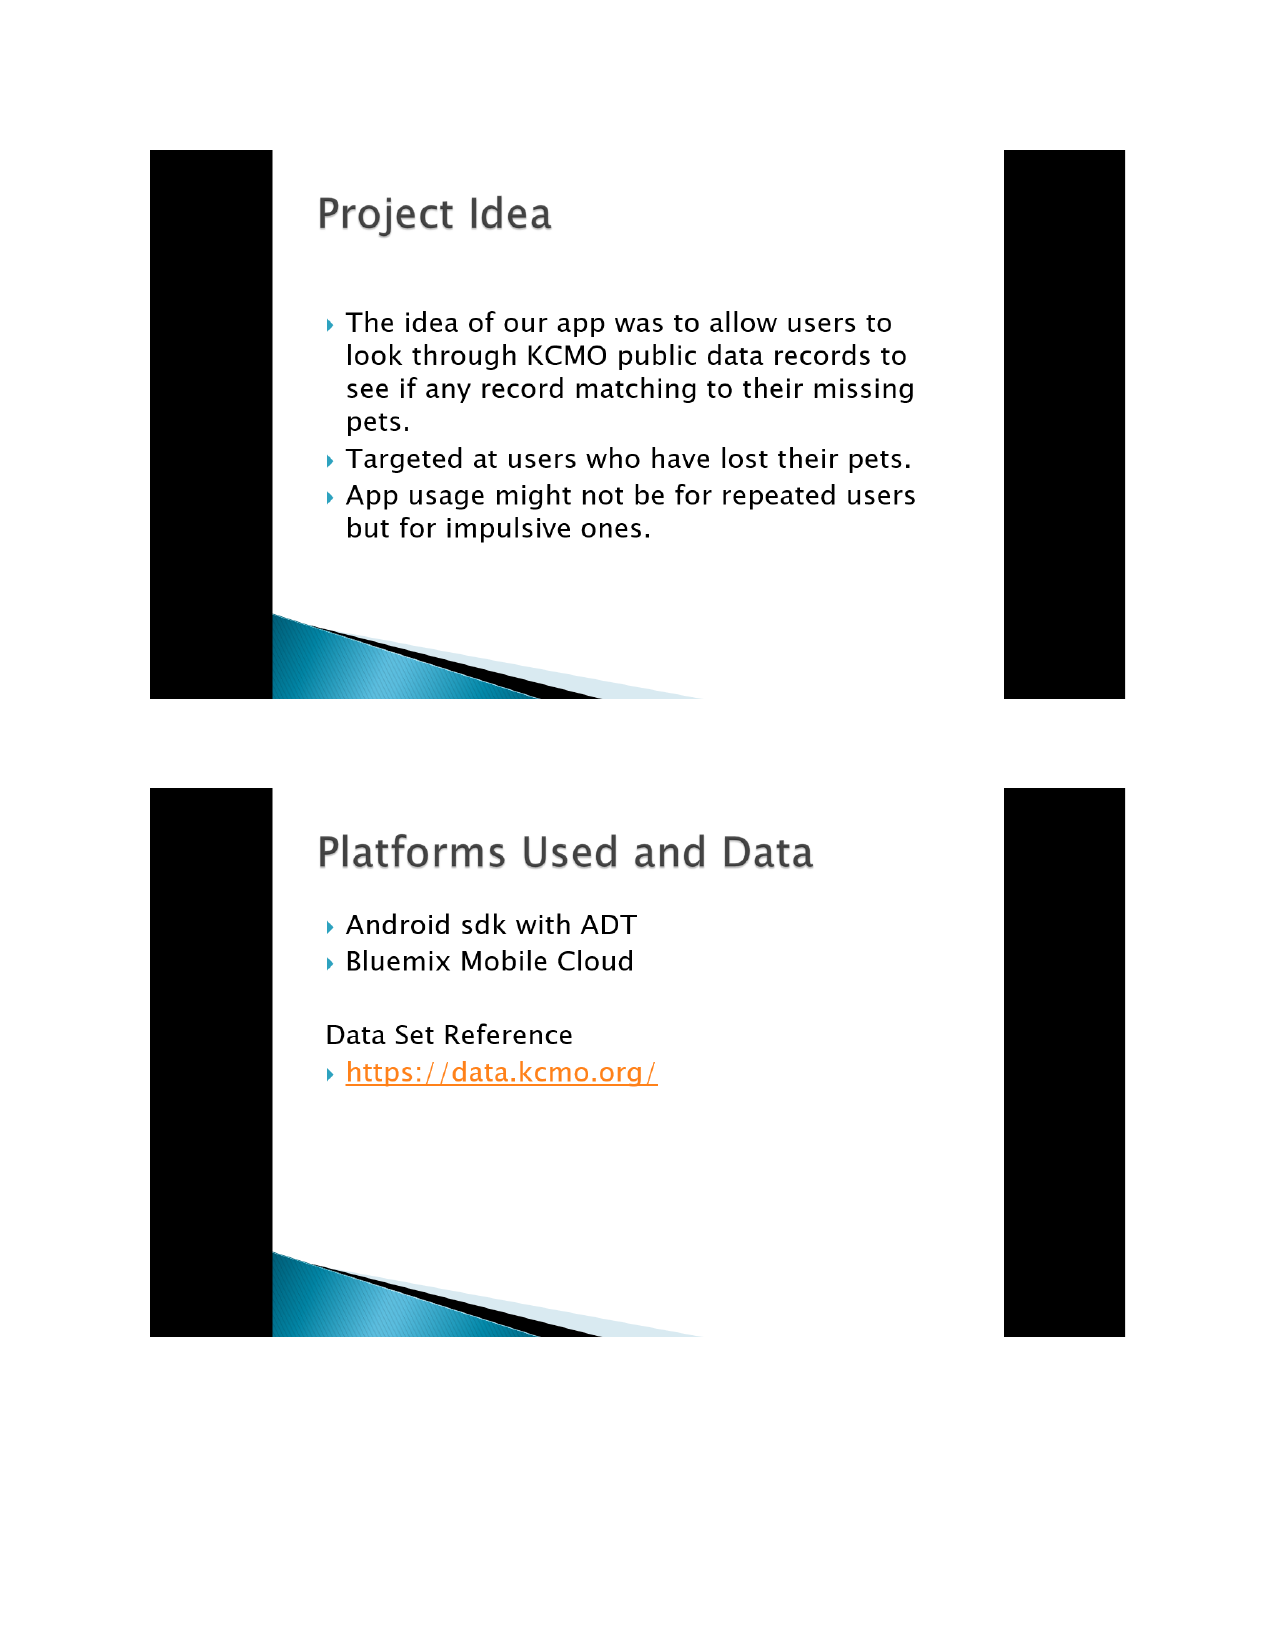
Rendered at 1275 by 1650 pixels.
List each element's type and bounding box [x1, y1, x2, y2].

picture [150, 150, 1125, 699]
picture [150, 788, 1125, 1337]
